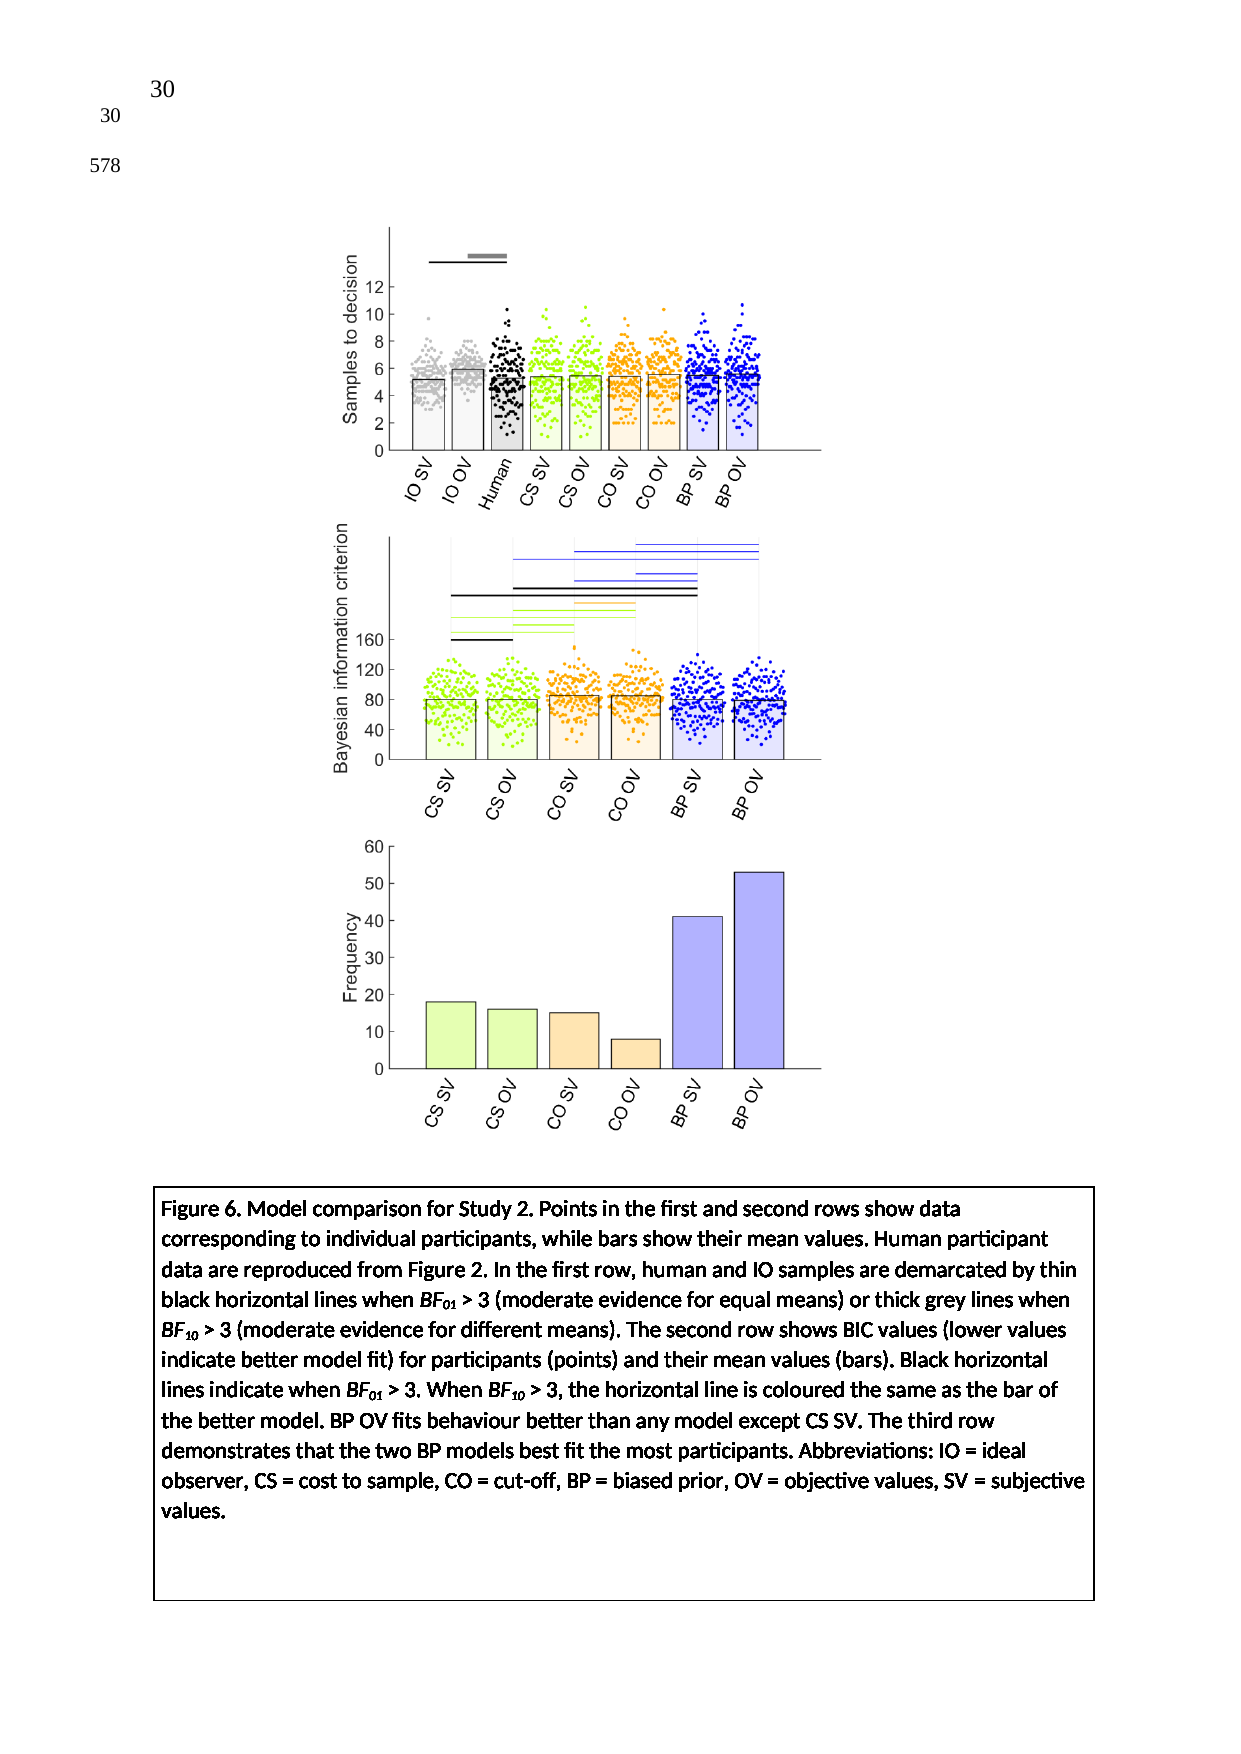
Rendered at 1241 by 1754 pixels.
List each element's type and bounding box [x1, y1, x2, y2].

picture [317, 150, 873, 1182]
